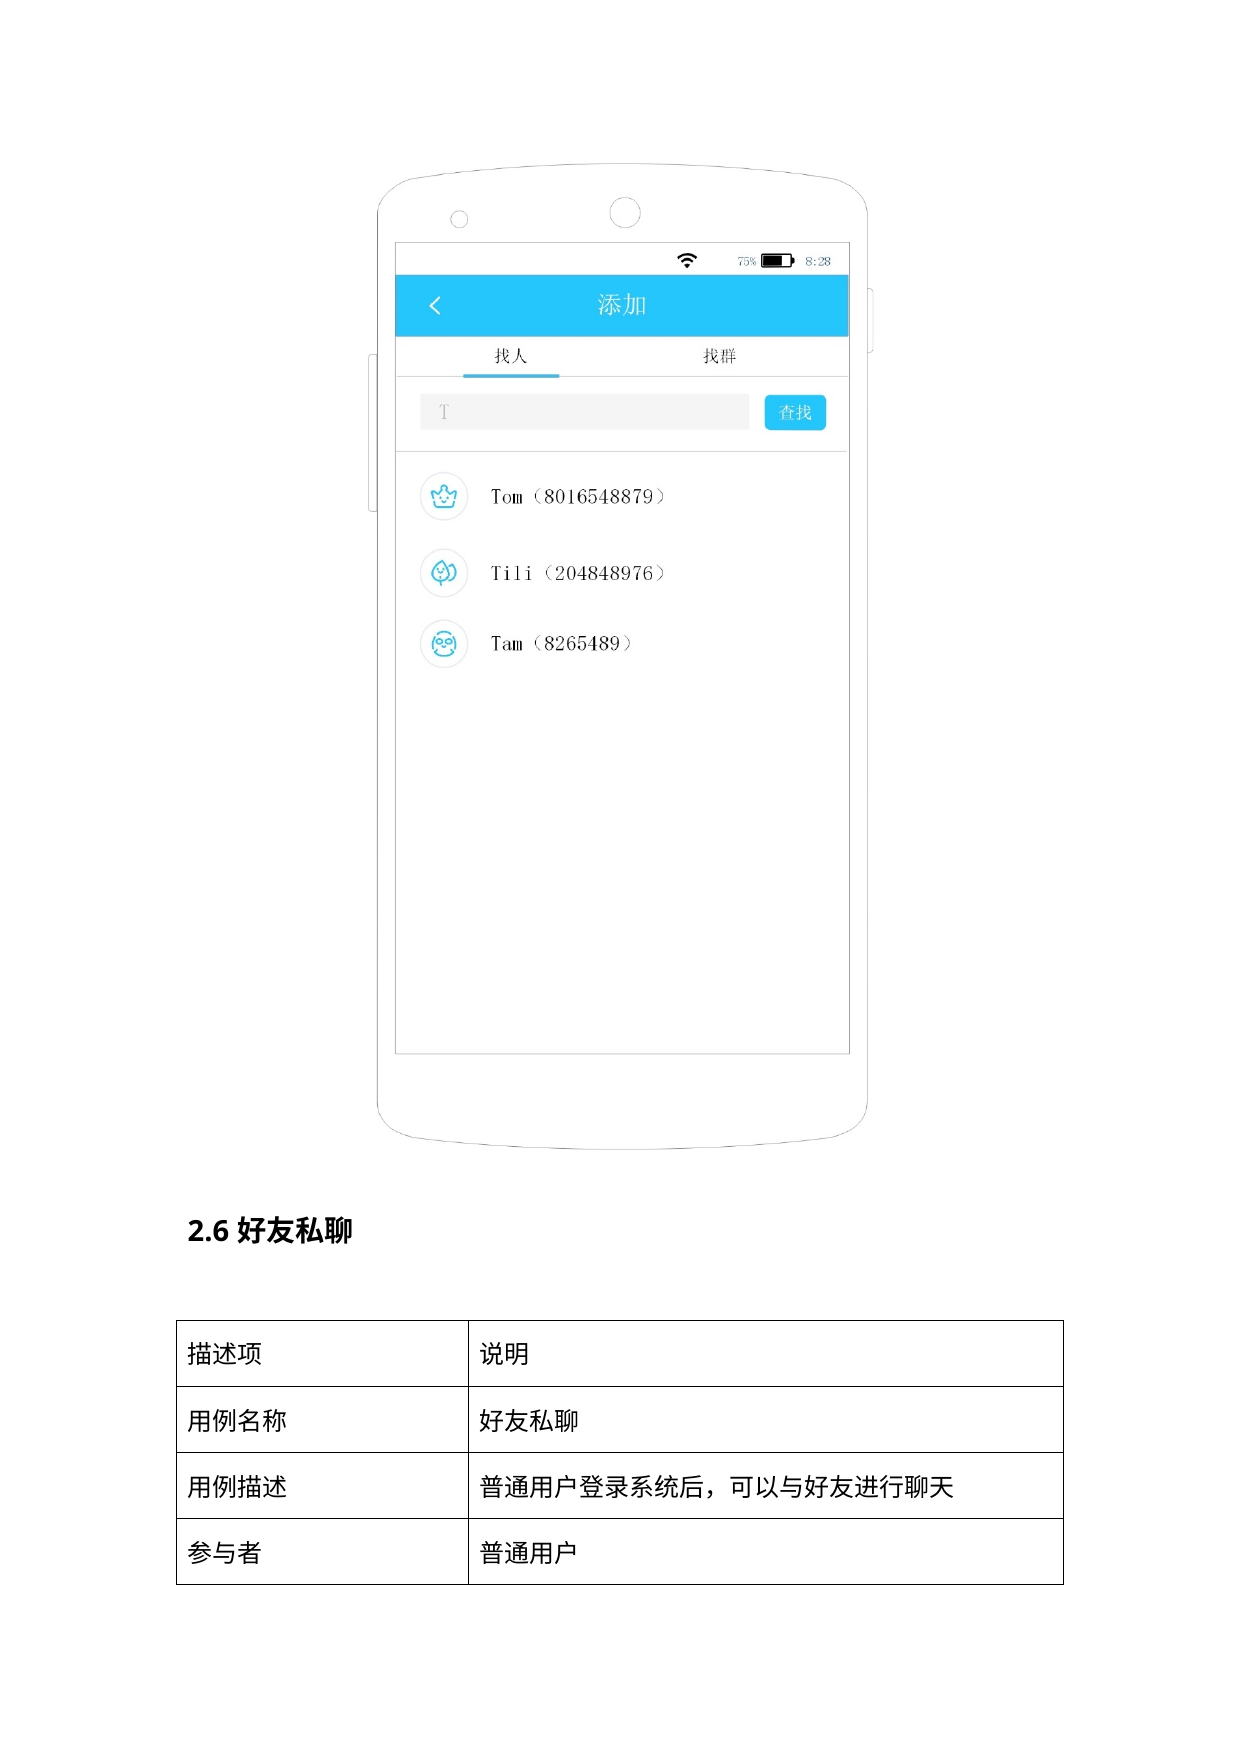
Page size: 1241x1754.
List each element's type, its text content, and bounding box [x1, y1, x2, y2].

table_cell 普通用户登录系统后，可以与好友进行聊天 [469, 1453, 1063, 1518]
picture [366, 162, 874, 1150]
table_header 描述项 [177, 1321, 468, 1386]
table_cell 用例描述 [177, 1453, 468, 1518]
table_cell 好友私聊 [469, 1387, 1063, 1452]
table_cell 参与者 [177, 1519, 468, 1584]
subtitle 2.6 好友私聊 [187, 1197, 1053, 1262]
table_header 说明 [469, 1321, 1063, 1386]
table_cell 普通用户 [469, 1519, 1063, 1584]
table_cell 用例名称 [177, 1387, 468, 1452]
